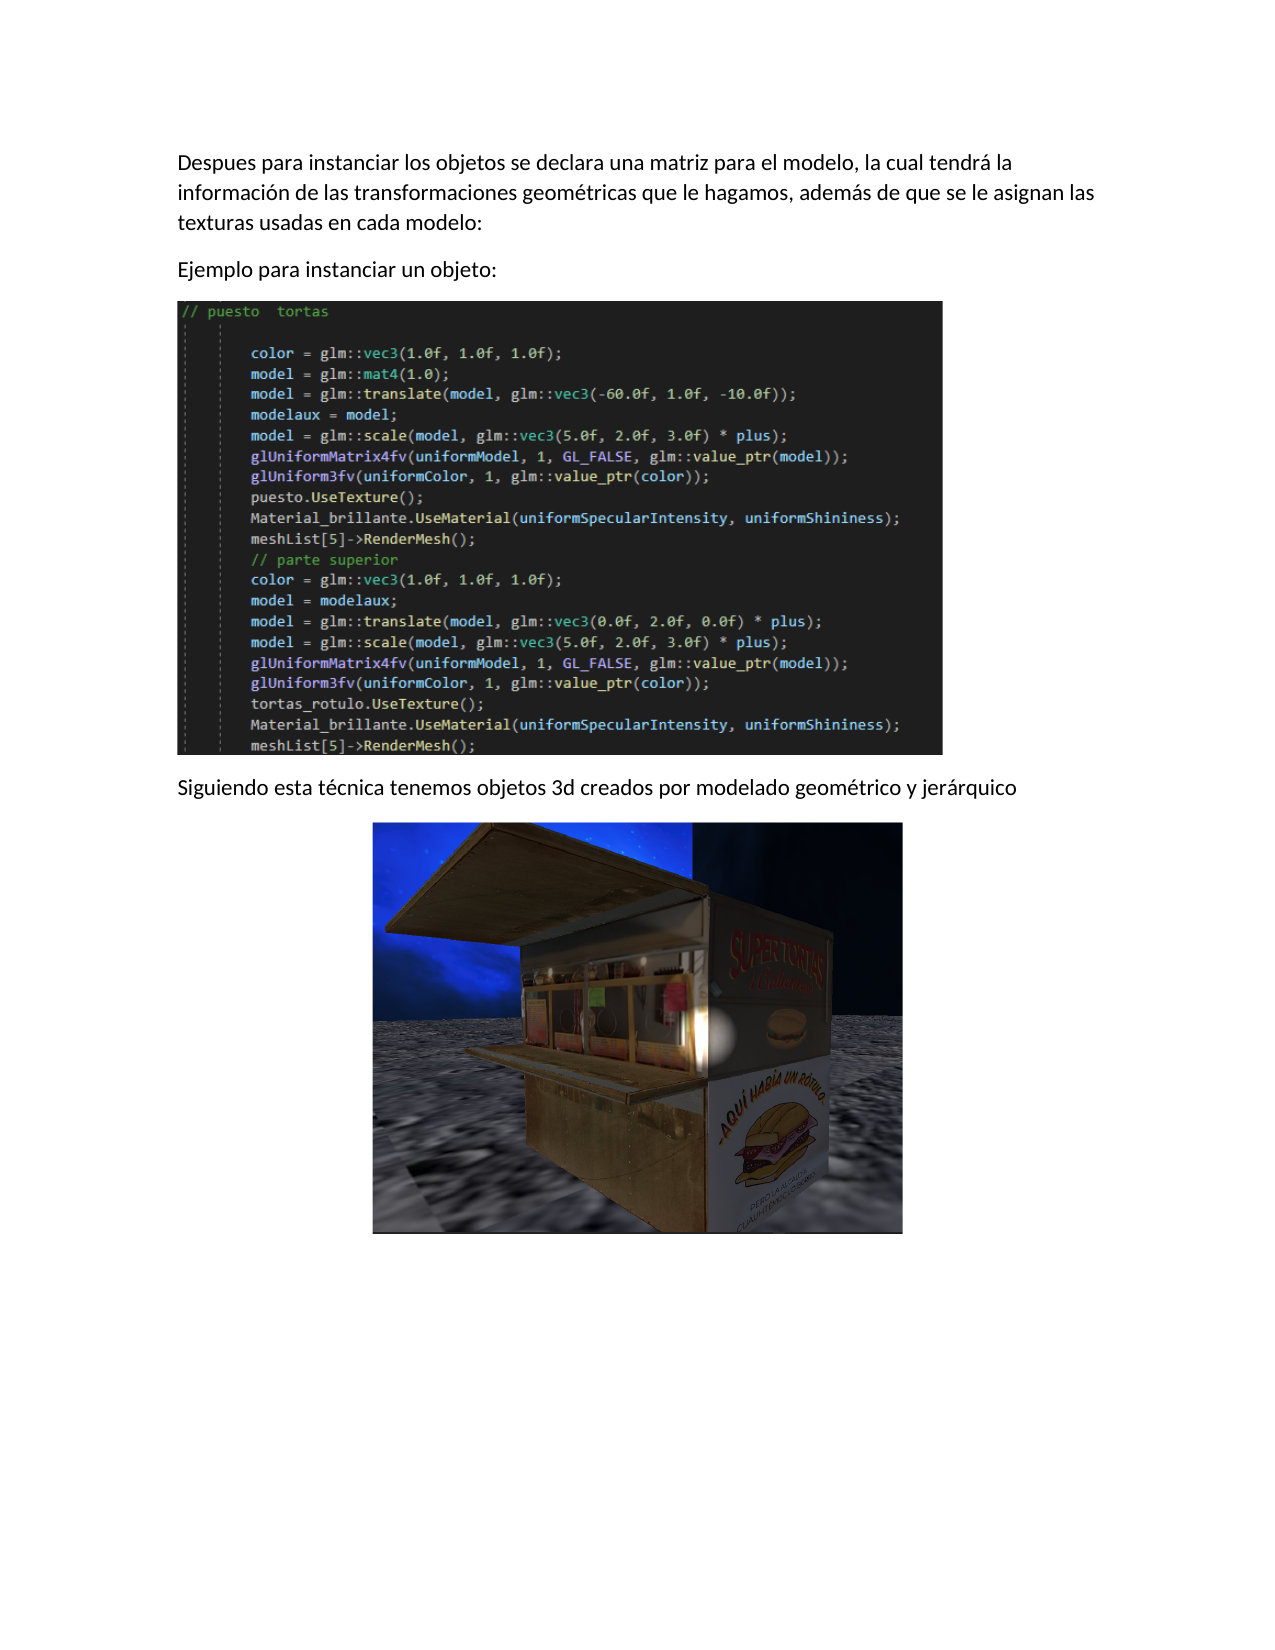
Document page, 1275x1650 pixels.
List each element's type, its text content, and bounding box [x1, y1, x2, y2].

text Ejemplo para instanciar un objeto: [177, 255, 1098, 283]
picture [177, 301, 943, 755]
picture [372, 820, 903, 1234]
text Siguiendo esta técnica tenemos objetos 3d creados por modelado geométrico y jerárquico [177, 773, 1098, 802]
text Despues para instanciar los objetos se declara una matriz para el modelo, la cual tendrá la información de las transformaciones geométricas que le hagamos, además de que se le asignan las texturas usadas en cada modelo: [177, 148, 1098, 236]
